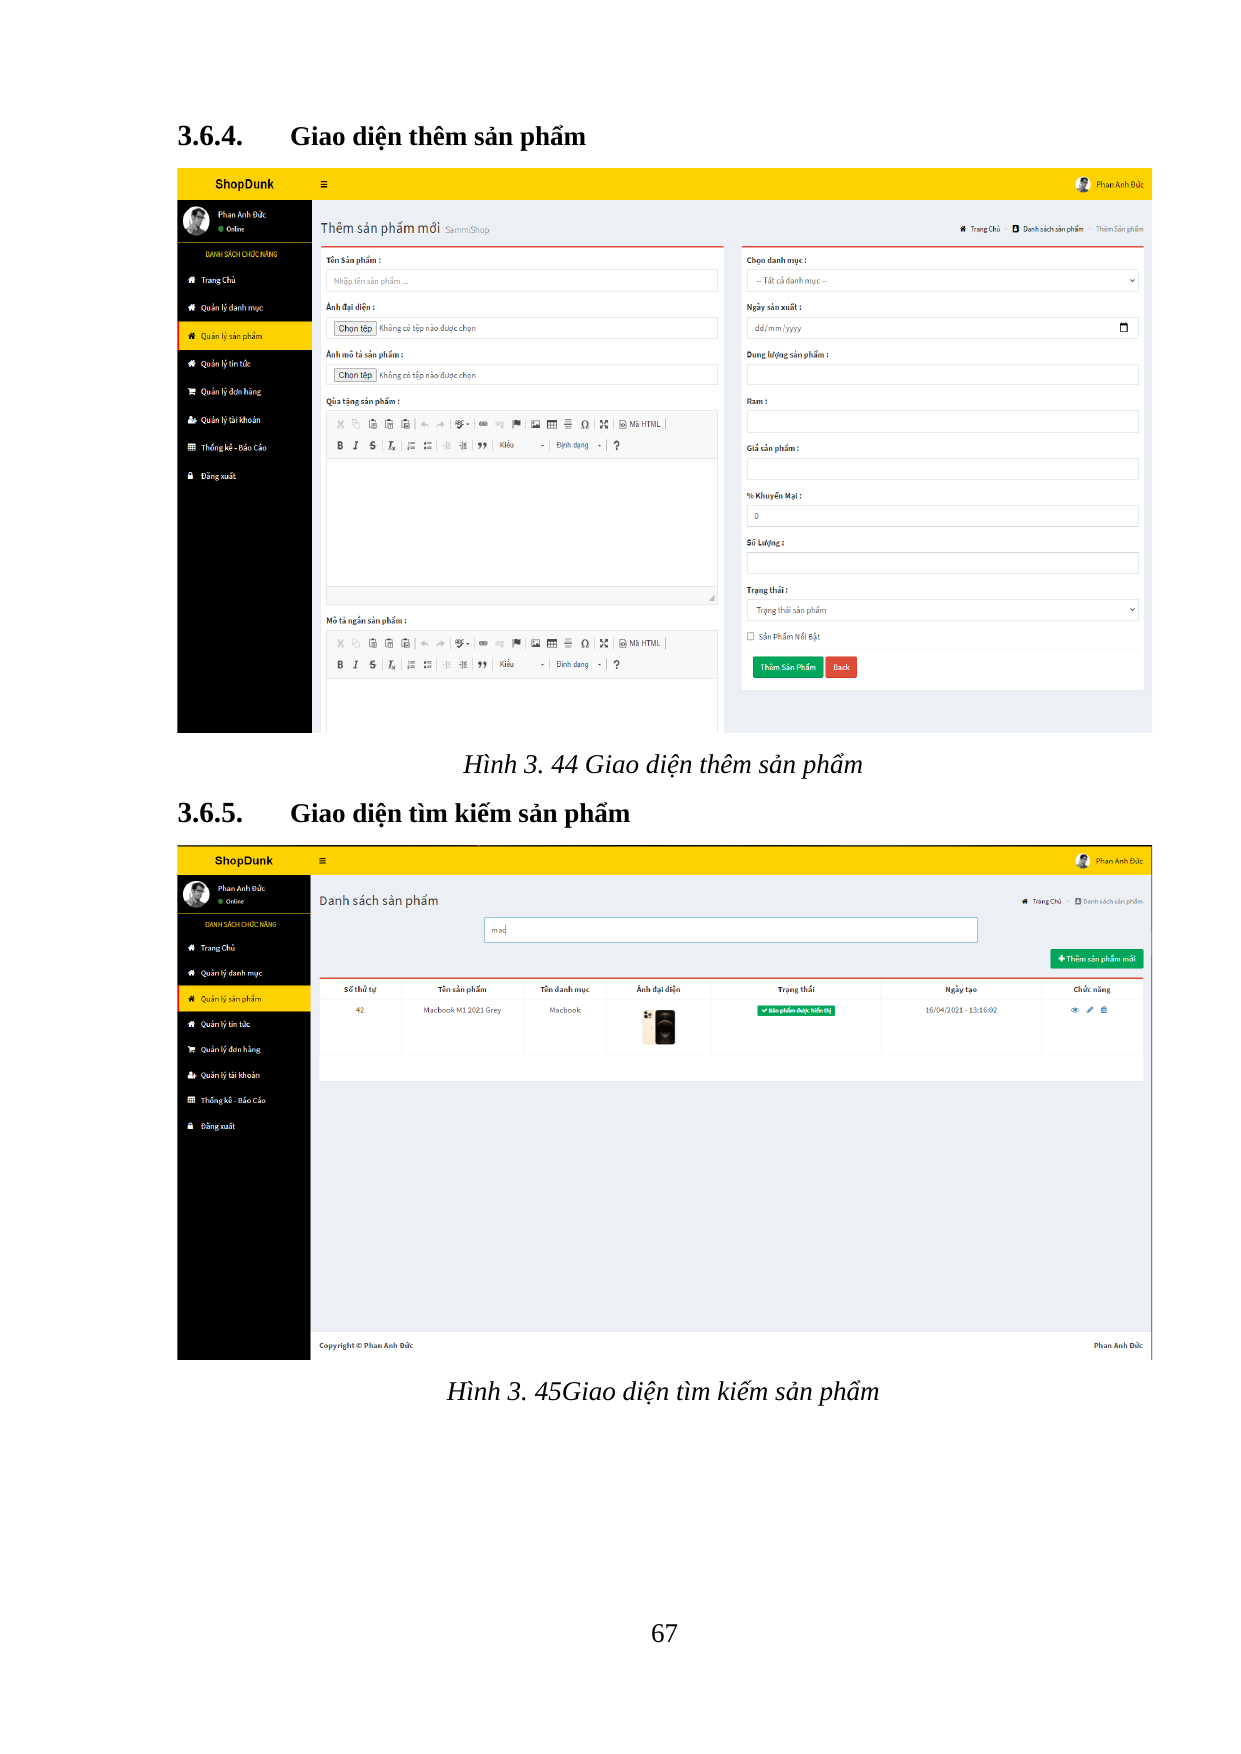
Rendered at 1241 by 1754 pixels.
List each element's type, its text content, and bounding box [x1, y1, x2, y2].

subtitle Giao diện tìm kiếm sản phẩm [177, 795, 1152, 829]
subtitle Giao diện thêm sản phẩm [177, 118, 1152, 152]
picture [177, 845, 1153, 1360]
picture [177, 168, 1153, 733]
